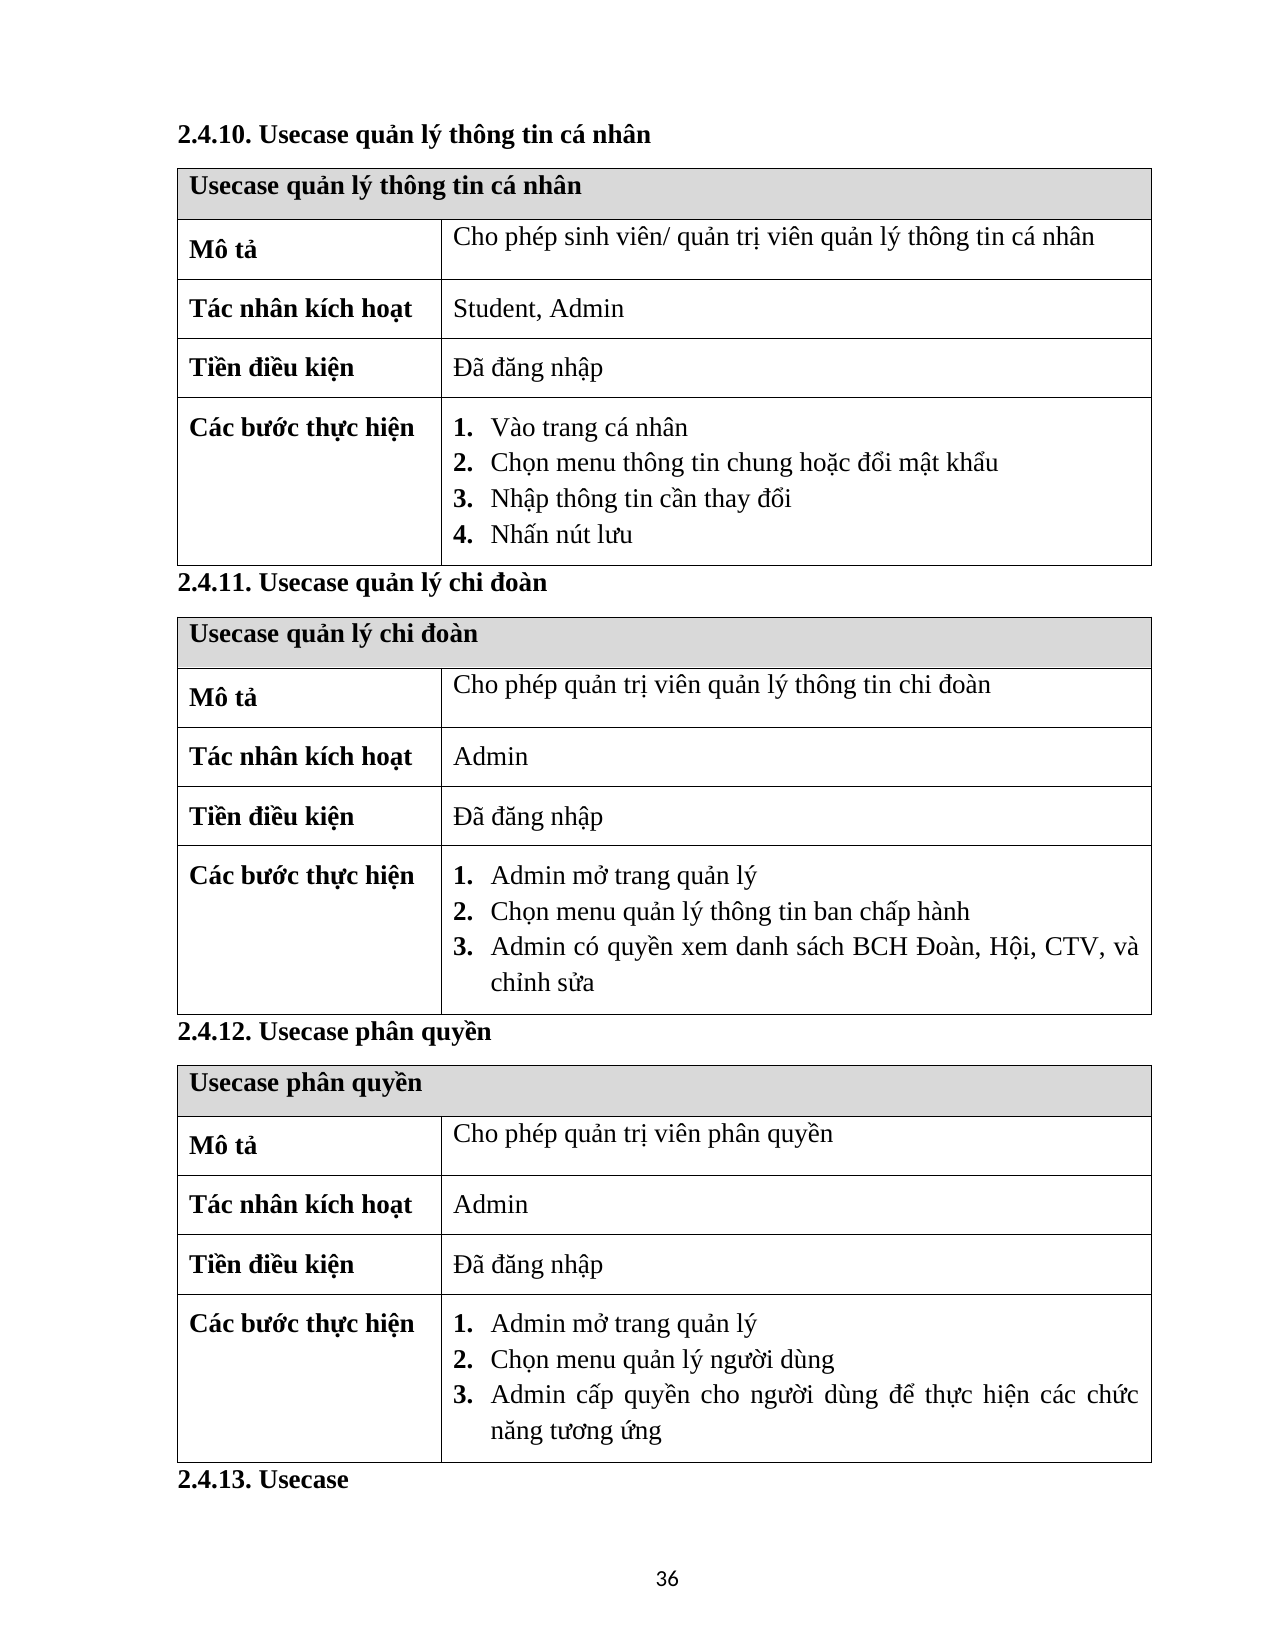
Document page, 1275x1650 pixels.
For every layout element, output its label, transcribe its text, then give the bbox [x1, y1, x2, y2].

table_cell Admin [442, 1176, 1151, 1234]
table_cell Các bước thực hiện [178, 1295, 441, 1462]
table_cell Tác nhân kích hoạt [178, 728, 441, 786]
table_cell Mô tả [178, 1117, 441, 1175]
table_cell Admin mở trang quản lý Chọn menu quản lý thông tin ban chấp hành Admin có quyền xem danh sách BCH Đoàn, Hội, CTV, và chỉnh sửa [442, 846, 1151, 1013]
table_cell Cho phép quản trị viên phân quyền [442, 1117, 1151, 1175]
table_cell Các bước thực hiện [178, 398, 441, 565]
table_cell Tiền điều kiện [178, 339, 441, 397]
text 2.4.10. Usecase quản lý thông tin cá nhân [177, 118, 1157, 149]
table_cell Các bước thực hiện [178, 846, 441, 1013]
table_cell Student, Admin [442, 280, 1151, 338]
table_cell Cho phép quản trị viên quản lý thông tin chi đoàn [442, 669, 1151, 727]
table_cell Admin mở trang quản lý Chọn menu quản lý người dùng Admin cấp quyền cho người dùng để thực hiện các chức năng tương ứng [442, 1295, 1151, 1462]
table_cell Đã đăng nhập [442, 787, 1151, 845]
table_cell Tác nhân kích hoạt [178, 1176, 441, 1234]
text 2.4.11. Usecase quản lý chi đoàn [177, 566, 1157, 597]
table_cell Mô tả [178, 669, 441, 727]
table_cell Vào trang cá nhân Chọn menu thông tin chung hoặc đổi mật khẩu Nhập thông tin cần thay đổi Nhấn nút lưu [442, 398, 1151, 565]
table_header Usecase quản lý thông tin cá nhân [178, 169, 1151, 219]
table_header Usecase phân quyền [178, 1066, 1151, 1116]
table_cell Tiền điều kiện [178, 1235, 441, 1293]
text 2.4.12. Usecase phân quyền [177, 1014, 1157, 1046]
table_cell Mô tả [178, 220, 441, 278]
table_cell Đã đăng nhập [442, 339, 1151, 397]
table_cell Cho phép sinh viên/ quản trị viên quản lý thông tin cá nhân [442, 220, 1151, 278]
table_cell Admin [442, 728, 1151, 786]
text 2.4.13. Usecase [177, 1463, 1157, 1494]
table_cell Đã đăng nhập [442, 1235, 1151, 1293]
table_cell Tiền điều kiện [178, 787, 441, 845]
table_header Usecase quản lý chi đoàn [178, 618, 1151, 667]
table_cell Tác nhân kích hoạt [178, 280, 441, 338]
